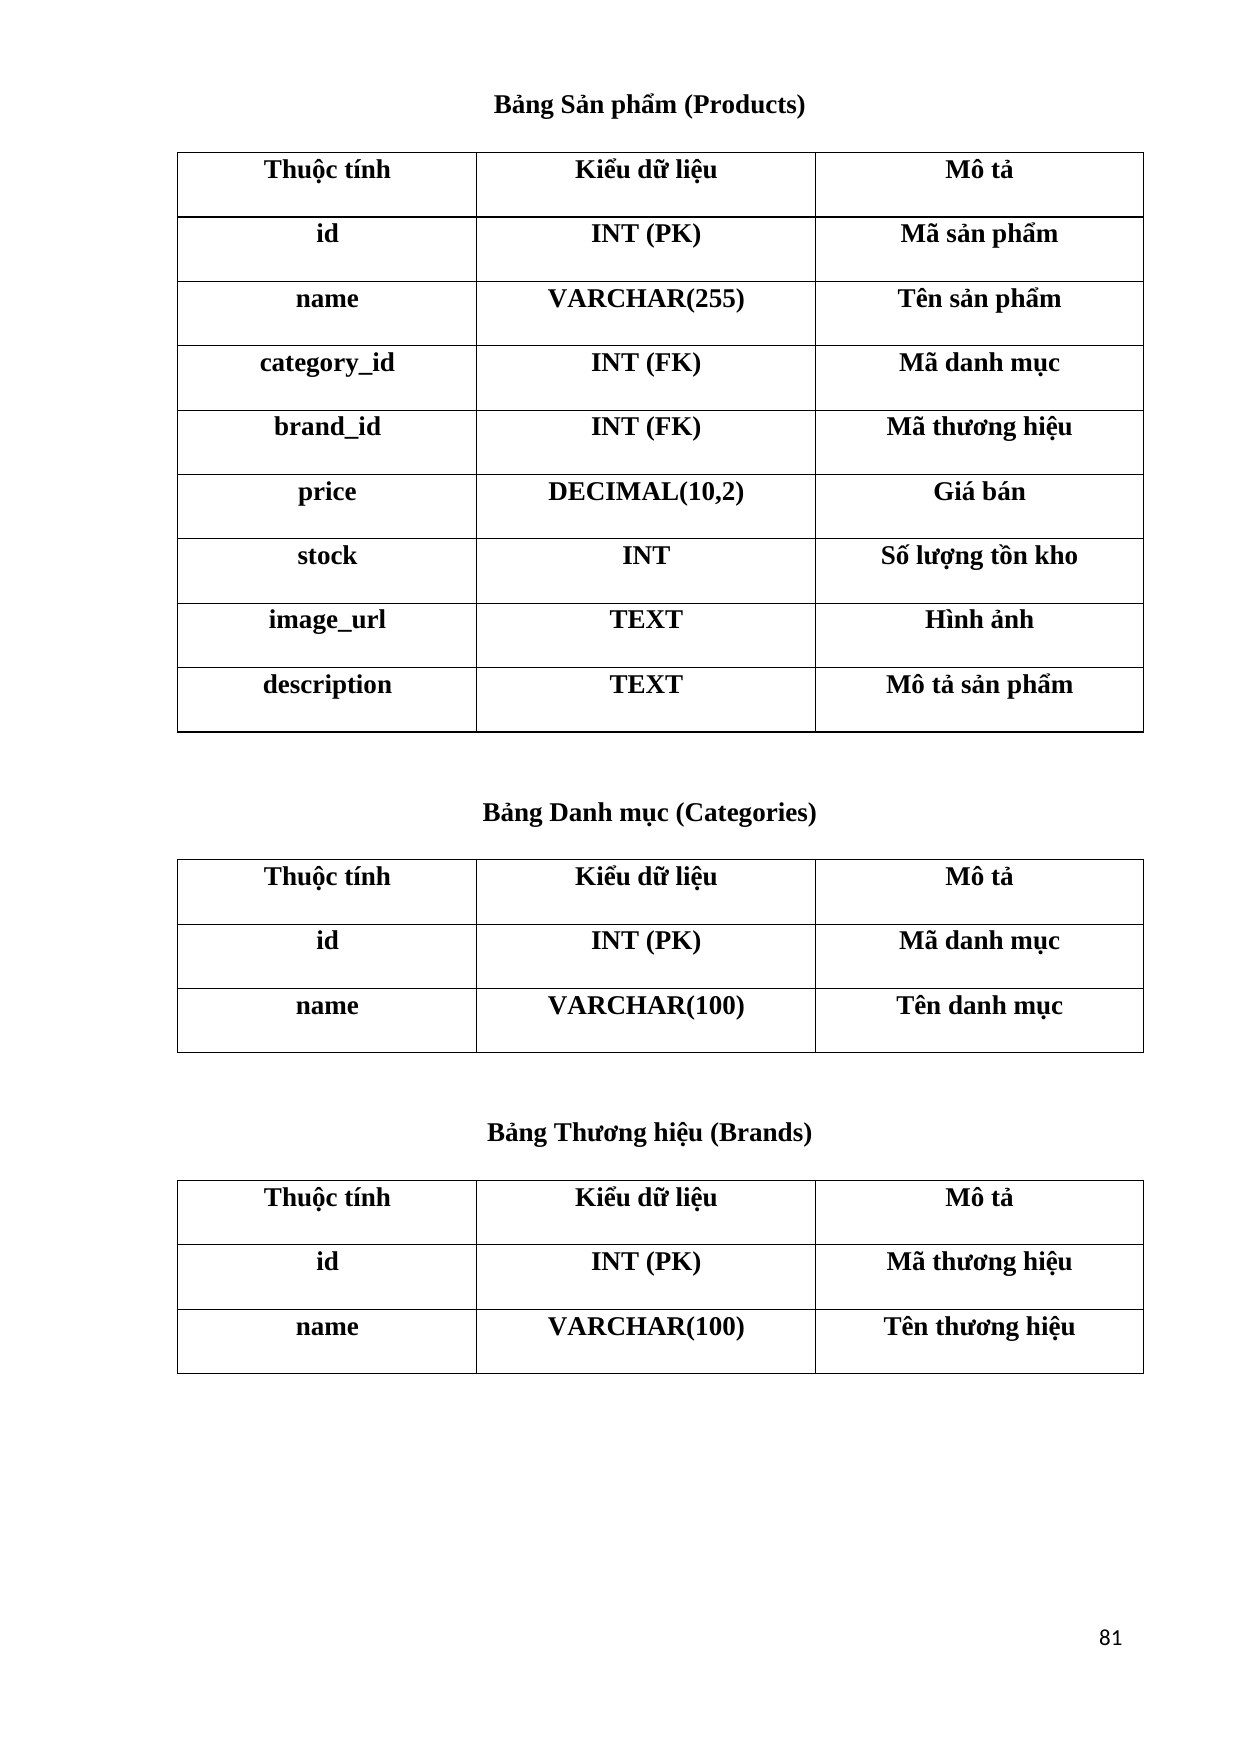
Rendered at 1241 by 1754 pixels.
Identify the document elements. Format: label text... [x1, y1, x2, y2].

table_cell Mã sản phẩm [816, 218, 1143, 281]
table_cell INT (PK) [477, 218, 815, 281]
text Bảng Sản phẩm (Products) [177, 89, 1122, 120]
table_cell Số lượng tồn kho [816, 539, 1143, 603]
table_cell Mã thương hiệu [816, 1245, 1143, 1309]
table_cell Tên sản phẩm [816, 282, 1143, 345]
table_cell INT (PK) [477, 925, 815, 988]
table_header Thuộc tính [178, 1181, 476, 1244]
text Bảng Danh mục (Categories) [177, 796, 1122, 827]
table_header Thuộc tính [178, 860, 476, 923]
text Bảng Thương hiệu (Brands) [177, 1117, 1122, 1148]
table_cell image_url [178, 604, 476, 667]
table_cell name [178, 989, 476, 1052]
table_cell TEXT [477, 668, 815, 731]
table_cell id [178, 925, 476, 988]
table_cell Hình ảnh [816, 604, 1143, 667]
table_cell stock [178, 539, 476, 603]
table_cell category_id [178, 346, 476, 409]
table_cell VARCHAR(100) [477, 1310, 815, 1373]
table_header Kiểu dữ liệu [477, 1181, 815, 1244]
table_cell Tên danh mục [816, 989, 1143, 1052]
table_cell price [178, 475, 476, 538]
table_cell Mã thương hiệu [816, 411, 1143, 474]
table_cell VARCHAR(100) [477, 989, 815, 1052]
table_cell INT (FK) [477, 346, 815, 409]
table_cell name [178, 1310, 476, 1373]
table_header Mô tả [816, 153, 1143, 216]
table_cell Giá bán [816, 475, 1143, 538]
table_header Mô tả [816, 1181, 1143, 1244]
table_cell Mô tả sản phẩm [816, 668, 1143, 731]
table_header Kiểu dữ liệu [477, 153, 815, 216]
table_cell brand_id [178, 411, 476, 474]
table_cell VARCHAR(255) [477, 282, 815, 345]
table_cell Mã danh mục [816, 925, 1143, 988]
table_header Kiểu dữ liệu [477, 860, 815, 923]
table_cell Mã danh mục [816, 346, 1143, 409]
table_cell Tên thương hiệu [816, 1310, 1143, 1373]
table_cell id [178, 218, 476, 281]
table_header Thuộc tính [178, 153, 476, 216]
table_cell name [178, 282, 476, 345]
table_cell TEXT [477, 604, 815, 667]
table_cell INT [477, 539, 815, 603]
table_cell INT (PK) [477, 1245, 815, 1309]
table_cell INT (FK) [477, 411, 815, 474]
table_cell DECIMAL(10,2) [477, 475, 815, 538]
table_cell description [178, 668, 476, 731]
table_cell id [178, 1245, 476, 1309]
table_header Mô tả [816, 860, 1143, 923]
